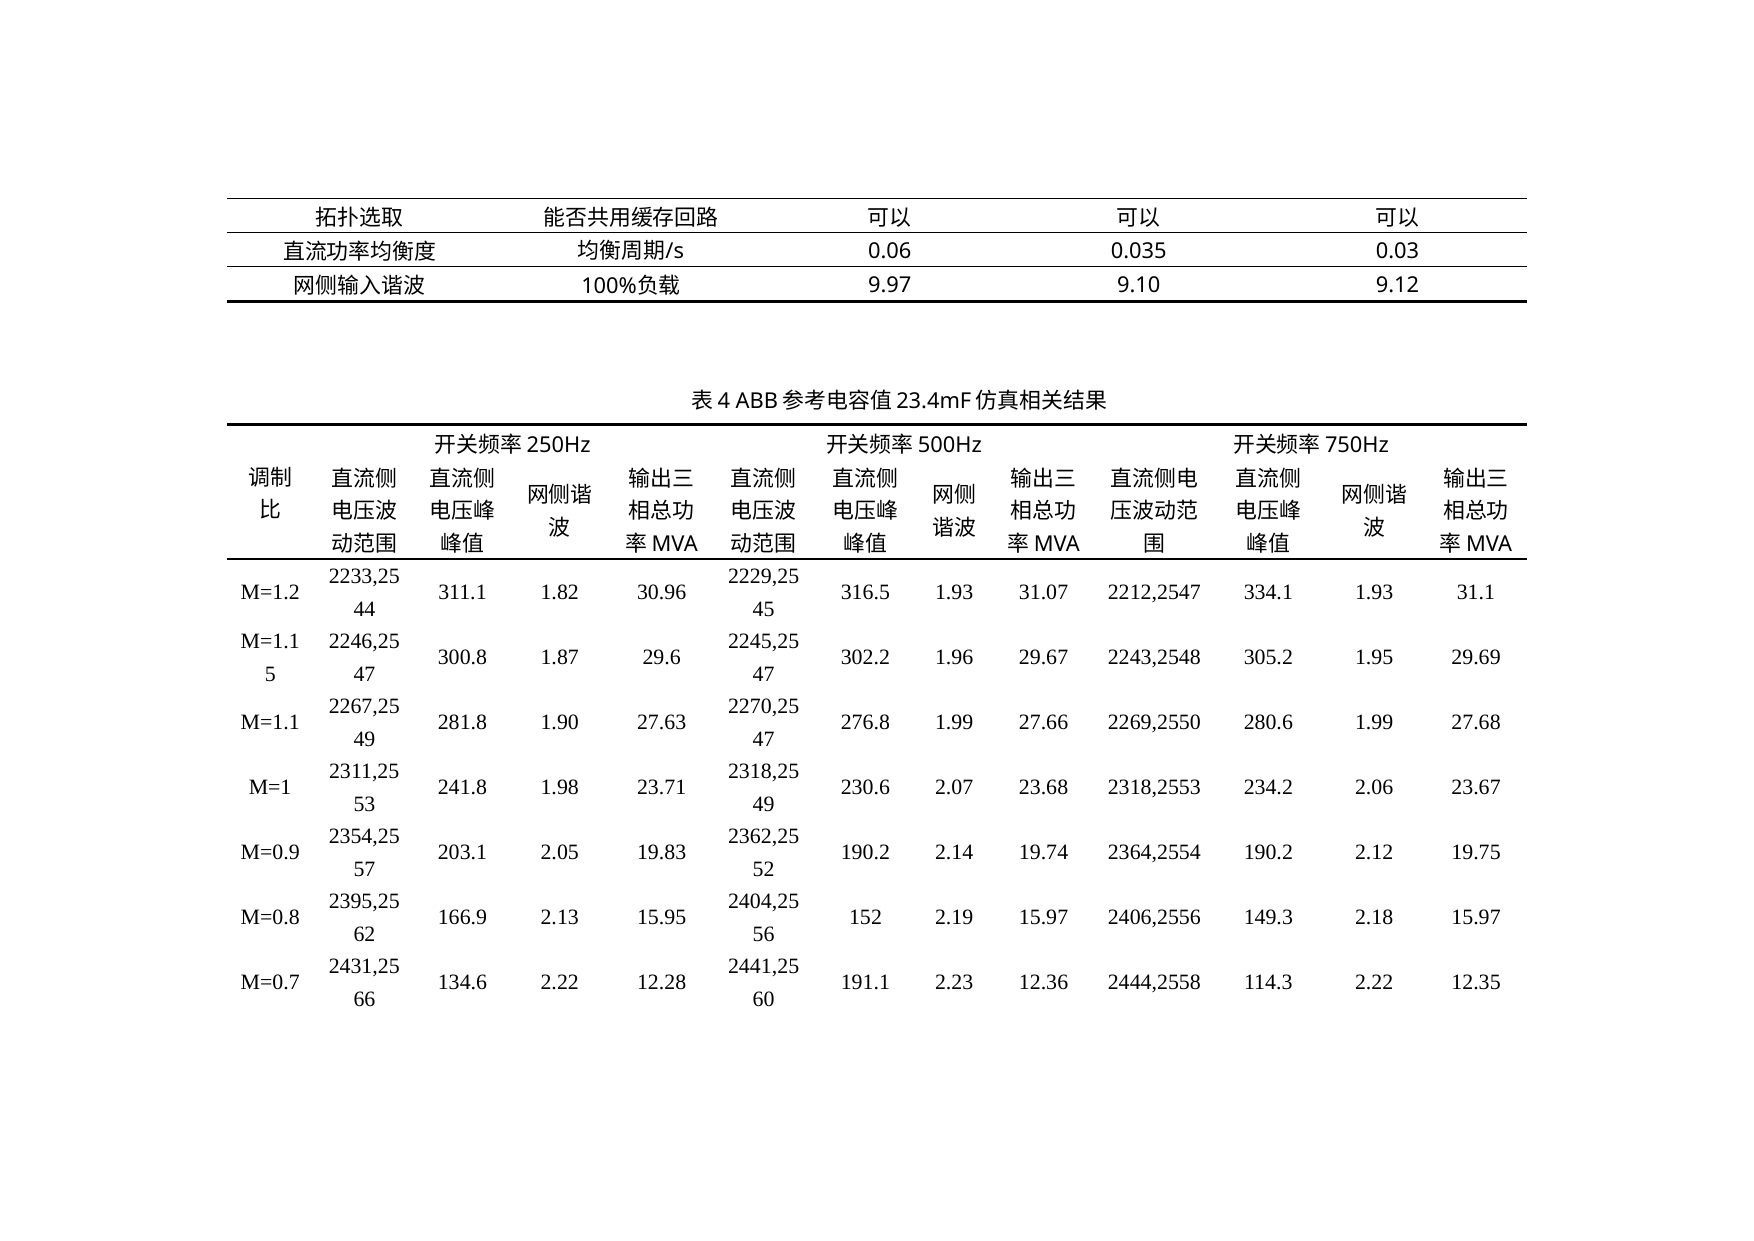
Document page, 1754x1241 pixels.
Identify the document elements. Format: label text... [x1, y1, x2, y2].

table_header 开关频率500Hz [712, 426, 1095, 459]
table_cell 15.97 [1425, 884, 1527, 949]
table_cell 2.22 [1323, 949, 1425, 1014]
table_cell 1.95 [1323, 624, 1425, 689]
table_cell 149.3 [1213, 884, 1323, 949]
table_cell 19.74 [992, 819, 1095, 884]
table_cell 2441,2560 [712, 949, 814, 1014]
table_cell 网侧谐波 [916, 459, 992, 558]
table_cell 2270,2547 [712, 689, 814, 754]
table_cell 拓扑选取 [227, 199, 491, 232]
table_cell 302.2 [815, 624, 916, 689]
table_cell 1.93 [1323, 560, 1425, 624]
table_cell 23.68 [992, 754, 1095, 819]
table_cell 2.07 [916, 754, 992, 819]
table_cell 直流侧电压波动范围 [1095, 459, 1213, 558]
table_cell 191.1 [815, 949, 916, 1014]
table_header 调制比 [227, 426, 312, 558]
table_cell 直流侧电压波动范围 [313, 459, 416, 558]
table_cell M=1.1 [227, 689, 312, 754]
table_cell 2243,2548 [1095, 624, 1213, 689]
table_cell 241.8 [416, 754, 509, 819]
table_cell 输出三相总功率MVA [610, 459, 712, 558]
table_cell M=0.7 [227, 949, 312, 1014]
table_cell 2.23 [916, 949, 992, 1014]
table_cell 2267,2549 [313, 689, 416, 754]
table_cell 网侧输入谐波 [227, 267, 491, 300]
table_cell 2.22 [509, 949, 610, 1014]
table_cell 152 [815, 884, 916, 949]
table_cell 9.12 [1268, 267, 1527, 300]
table_cell 1.96 [916, 624, 992, 689]
table_cell 15.95 [610, 884, 712, 949]
table_cell 305.2 [1213, 624, 1323, 689]
table_cell 2318,2553 [1095, 754, 1213, 819]
table_cell M=1.2 [227, 560, 312, 624]
table_cell 230.6 [815, 754, 916, 819]
table_cell 281.8 [416, 689, 509, 754]
table_cell 1.82 [509, 560, 610, 624]
text 表4 ABB参考电容值23.4mF仿真相关结果 [150, 383, 1604, 415]
table_cell 2.06 [1323, 754, 1425, 819]
table_header 开关频率750Hz [1095, 426, 1527, 459]
table_cell 直流侧电压波动范围 [712, 459, 814, 558]
table_cell 0.06 [770, 233, 1009, 266]
table_cell 134.6 [416, 949, 509, 1014]
table_cell 2406,2556 [1095, 884, 1213, 949]
table_cell 29.6 [610, 624, 712, 689]
table_cell M=1 [227, 754, 312, 819]
table_cell 0.03 [1268, 233, 1527, 266]
table_cell 网侧谐波 [1323, 459, 1425, 558]
table_cell 166.9 [416, 884, 509, 949]
table_cell 直流侧电压峰峰值 [815, 459, 916, 558]
table_cell 均衡周期/s [491, 233, 770, 266]
table_cell M=0.9 [227, 819, 312, 884]
table_cell 29.67 [992, 624, 1095, 689]
table_cell 可以 [1268, 199, 1527, 232]
table_cell 2404,2556 [712, 884, 814, 949]
table_cell 1.93 [916, 560, 992, 624]
table_cell 190.2 [815, 819, 916, 884]
table_cell 2229,2545 [712, 560, 814, 624]
table_cell 114.3 [1213, 949, 1323, 1014]
table_cell M=1.15 [227, 624, 312, 689]
table_cell 2318,2549 [712, 754, 814, 819]
table_cell 280.6 [1213, 689, 1323, 754]
table_cell 2362,2552 [712, 819, 814, 884]
table_cell 300.8 [416, 624, 509, 689]
table_cell 2354,2557 [313, 819, 416, 884]
table_cell 2246,2547 [313, 624, 416, 689]
table_cell 1.99 [1323, 689, 1425, 754]
table_cell 12.36 [992, 949, 1095, 1014]
table_cell 1.99 [916, 689, 992, 754]
table_cell 2311,2553 [313, 754, 416, 819]
table_cell 9.10 [1009, 267, 1268, 300]
table_header 开关频率250Hz [313, 426, 712, 459]
table_cell 能否共用缓存回路 [491, 199, 770, 232]
table_cell 1.87 [509, 624, 610, 689]
table_cell 30.96 [610, 560, 712, 624]
table_cell 29.69 [1425, 624, 1527, 689]
table_cell 27.68 [1425, 689, 1527, 754]
table_cell 27.66 [992, 689, 1095, 754]
table_cell 2.14 [916, 819, 992, 884]
table_cell 1.90 [509, 689, 610, 754]
table_cell 100%负载 [491, 267, 770, 300]
table_cell 可以 [1009, 199, 1268, 232]
table_cell 2.13 [509, 884, 610, 949]
table_cell 234.2 [1213, 754, 1323, 819]
table_cell 23.67 [1425, 754, 1527, 819]
table_cell 15.97 [992, 884, 1095, 949]
table_cell 27.63 [610, 689, 712, 754]
table_cell 2444,2558 [1095, 949, 1213, 1014]
table_cell 2395,2562 [313, 884, 416, 949]
table_cell 2.12 [1323, 819, 1425, 884]
table_cell 190.2 [1213, 819, 1323, 884]
table_cell 2245,2547 [712, 624, 814, 689]
table_cell 2431,2566 [313, 949, 416, 1014]
table_cell 直流侧电压峰峰值 [416, 459, 509, 558]
table_cell 输出三相总功率MVA [1425, 459, 1527, 558]
table_cell 311.1 [416, 560, 509, 624]
table_cell 203.1 [416, 819, 509, 884]
table_cell 1.98 [509, 754, 610, 819]
table_cell 0.035 [1009, 233, 1268, 266]
table_cell 276.8 [815, 689, 916, 754]
table_cell 2212,2547 [1095, 560, 1213, 624]
table_cell 2.18 [1323, 884, 1425, 949]
table_cell 2.19 [916, 884, 992, 949]
table_cell 19.83 [610, 819, 712, 884]
table_cell 31.07 [992, 560, 1095, 624]
table_cell 2.05 [509, 819, 610, 884]
table_cell 网侧谐波 [509, 459, 610, 558]
table_cell 2233,2544 [313, 560, 416, 624]
table_cell 9.97 [770, 267, 1009, 300]
table_cell 直流功率均衡度 [227, 233, 491, 266]
table_cell 334.1 [1213, 560, 1323, 624]
table_cell 2364,2554 [1095, 819, 1213, 884]
table_cell 23.71 [610, 754, 712, 819]
table_cell 316.5 [815, 560, 916, 624]
table_cell 12.35 [1425, 949, 1527, 1014]
table_cell 31.1 [1425, 560, 1527, 624]
table_cell 2269,2550 [1095, 689, 1213, 754]
table_cell 直流侧电压峰峰值 [1213, 459, 1323, 558]
table_cell 19.75 [1425, 819, 1527, 884]
table_cell M=0.8 [227, 884, 312, 949]
table_cell 可以 [770, 199, 1009, 232]
table_cell 输出三相总功率MVA [992, 459, 1095, 558]
table_cell 12.28 [610, 949, 712, 1014]
